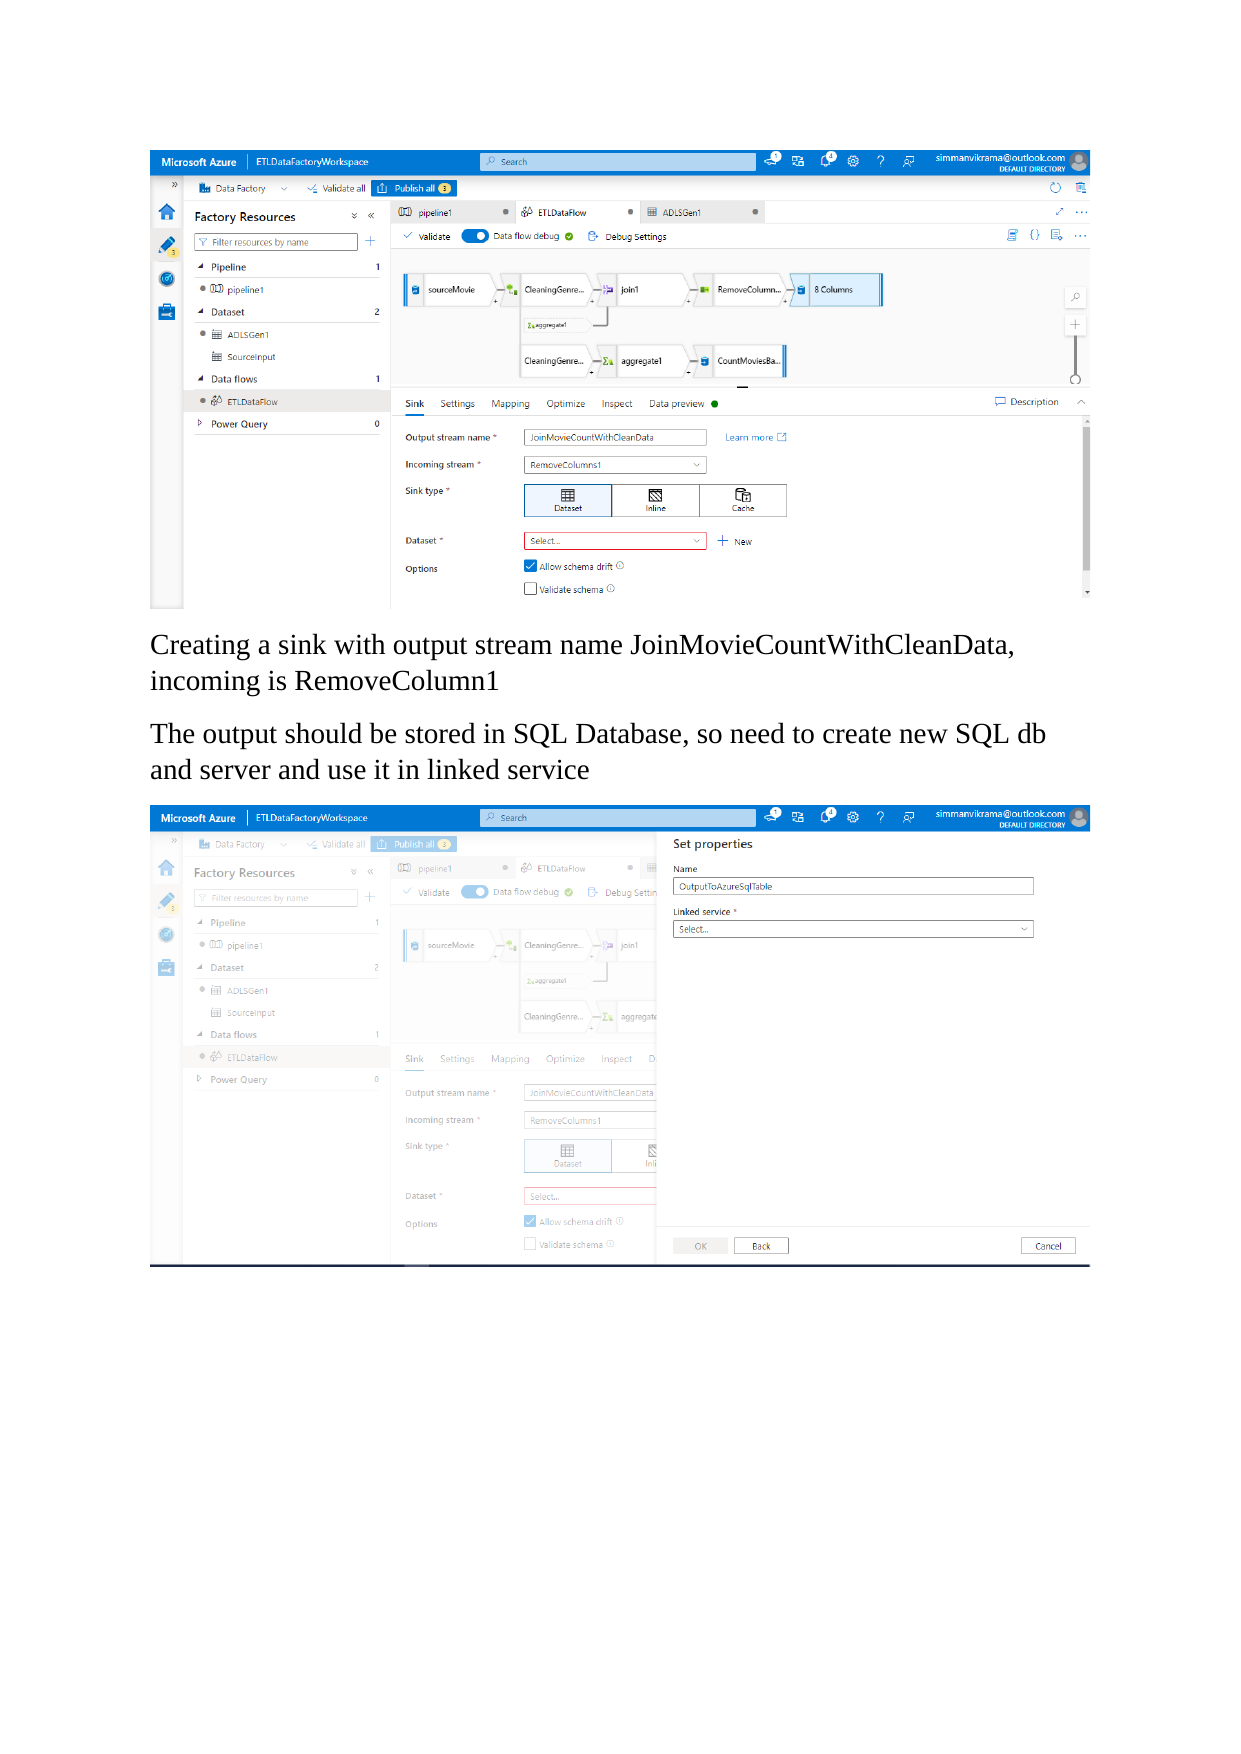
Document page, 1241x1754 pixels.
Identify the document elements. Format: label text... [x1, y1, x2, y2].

picture [150, 150, 1091, 609]
text Creating a sink with output stream name JoinMovieCountWithCleanData, incoming is RemoveColumn1 [150, 627, 1090, 697]
text The output should be stored in SQL Database, so need to create new SQL db and server and use it in linked service [150, 716, 1090, 786]
picture [150, 805, 1091, 1267]
